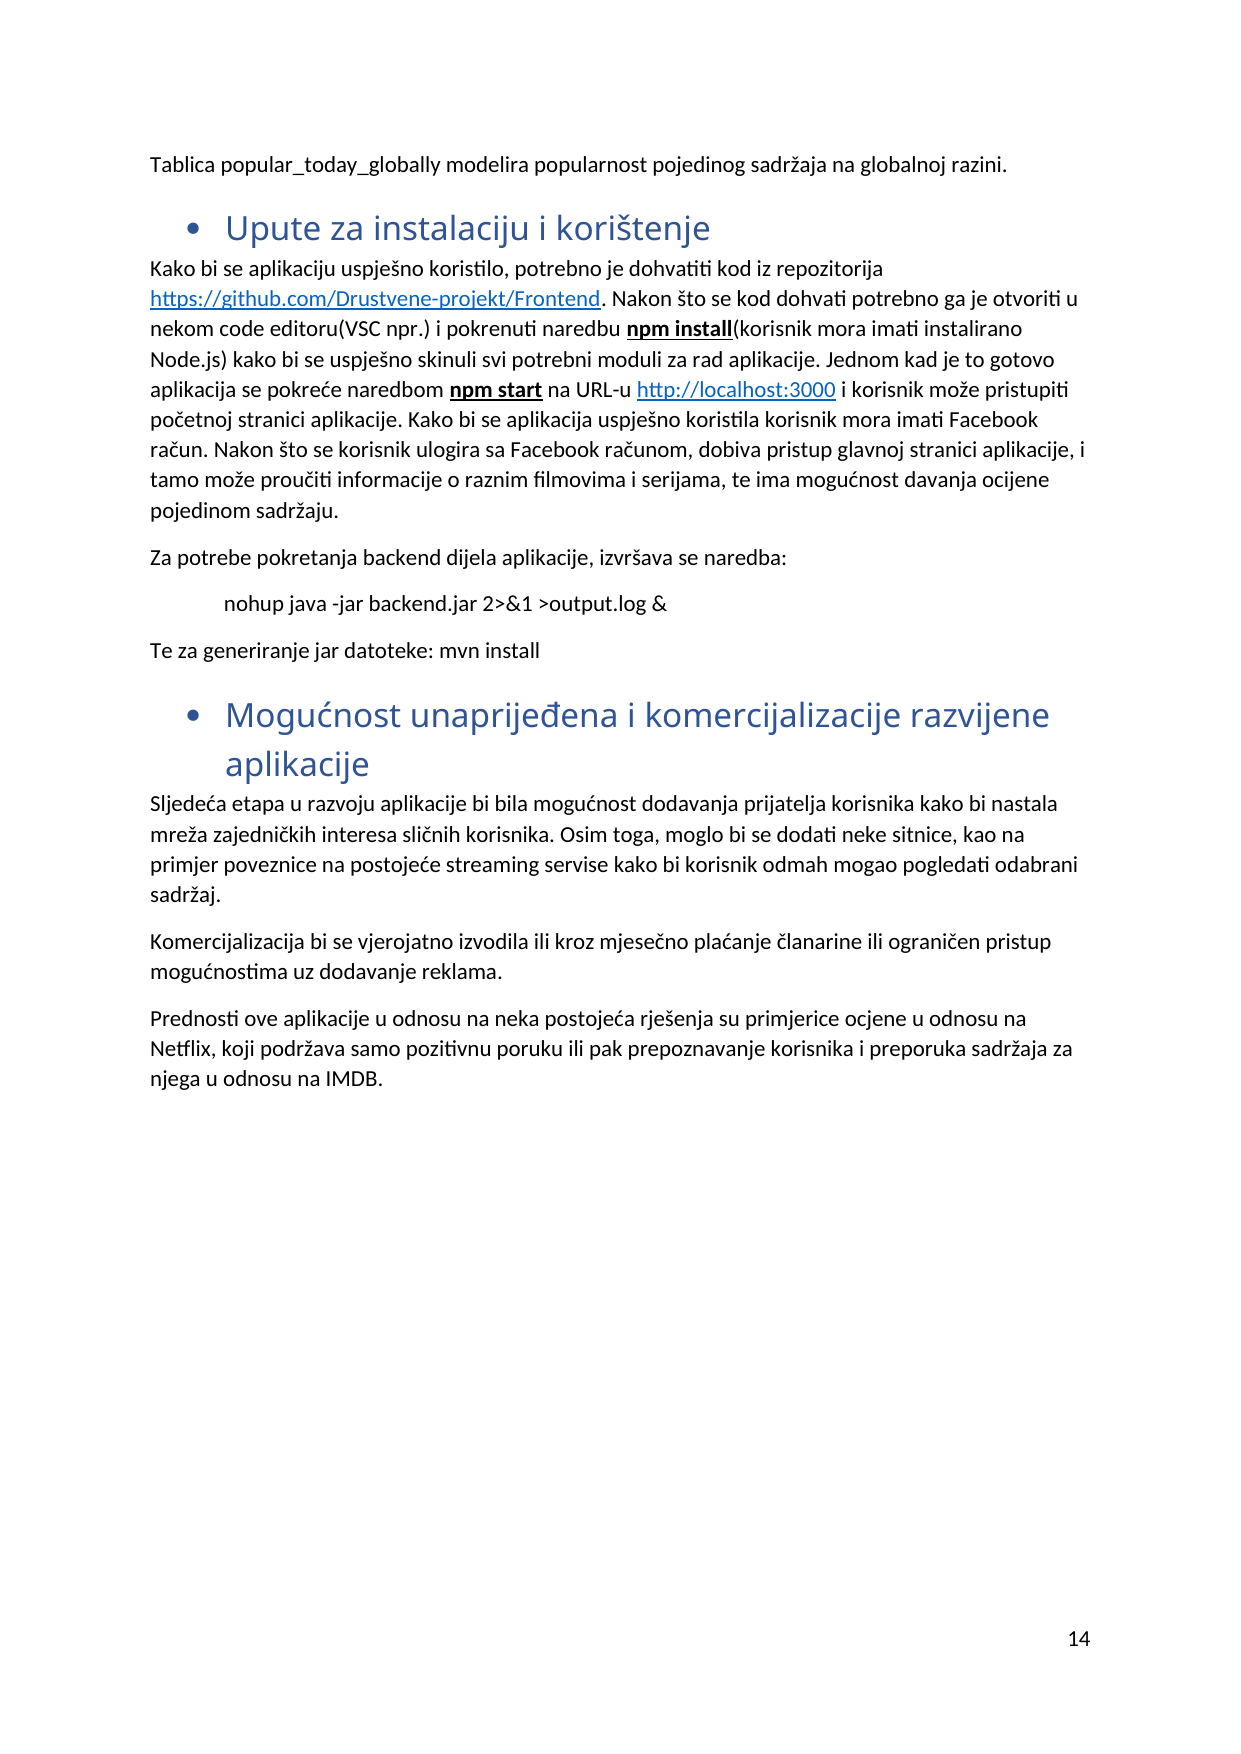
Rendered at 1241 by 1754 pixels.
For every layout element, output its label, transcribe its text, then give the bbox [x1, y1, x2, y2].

subtitle Mogućnost unaprijeđena i komercijalizacije razvijene aplikacije [187, 692, 1090, 786]
text nohup java -jar backend.jar 2>&1 >output.log & [150, 589, 1090, 618]
text Komercijalizacija bi se vjerojatno izvodila ili kroz mjesečno plaćanje članarine ili ograničen pristup mogućnostima uz dodavanje reklama. [150, 927, 1090, 985]
text Tablica popular_today_globally modelira popularnost pojedinog sadržaja na globalnoj razini. [150, 150, 1090, 178]
text Za potrebe pokretanja backend dijela aplikacije, izvršava se naredba: [150, 543, 1090, 571]
text Sljedeća etapa u razvoju aplikacije bi bila mogućnost dodavanja prijatelja korisnika kako bi nastala mreža zajedničkih interesa sličnih korisnika. Osim toga, moglo bi se dodati neke sitnice, kao na primjer poveznice na postojeće streaming servise kako bi korisnik odmah mogao pogledati odabrani sadržaj. [150, 789, 1090, 908]
text Prednosti ove aplikacije u odnosu na neka postojeća rješenja su primjerice ocjene u odnosu na Netflix, koji podržava samo pozitivnu poruku ili pak prepoznavanje korisnika i preporuka sadržaja za njega u odnosu na IMDB. [150, 1004, 1090, 1093]
text Te za generiranje jar datoteke: mvn install [150, 636, 1090, 664]
text Kako bi se aplikaciju uspješno koristilo, potrebno je dohvatiti kod iz repozitorija https://github.com/Drustvene-projekt/Frontend. Nakon što se kod dohvati potrebno ga je otvoriti u nekom code editoru(VSC npr.) i pokrenuti naredbu npm install(korisnik mora imati instalirano Node.js) kako bi se uspješno skinuli svi potrebni moduli za rad aplikacije. Jednom kad je to gotovo aplikacija se pokreće naredbom npm start na URL-u http://localhost:3000 i korisnik može pristupiti početnoj stranici aplikacije. Kako bi se aplikacija uspješno koristila korisnik mora imati Facebook račun. Nakon što se korisnik ulogira sa Facebook računom, dobiva pristup glavnoj stranici aplikacije, i tamo može proučiti informacije o raznim filmovima i serijama, te ima mogućnost davanja ocijene pojedinom sadržaju. [150, 254, 1090, 524]
subtitle Upute za instalaciju i korištenje [187, 205, 1090, 251]
